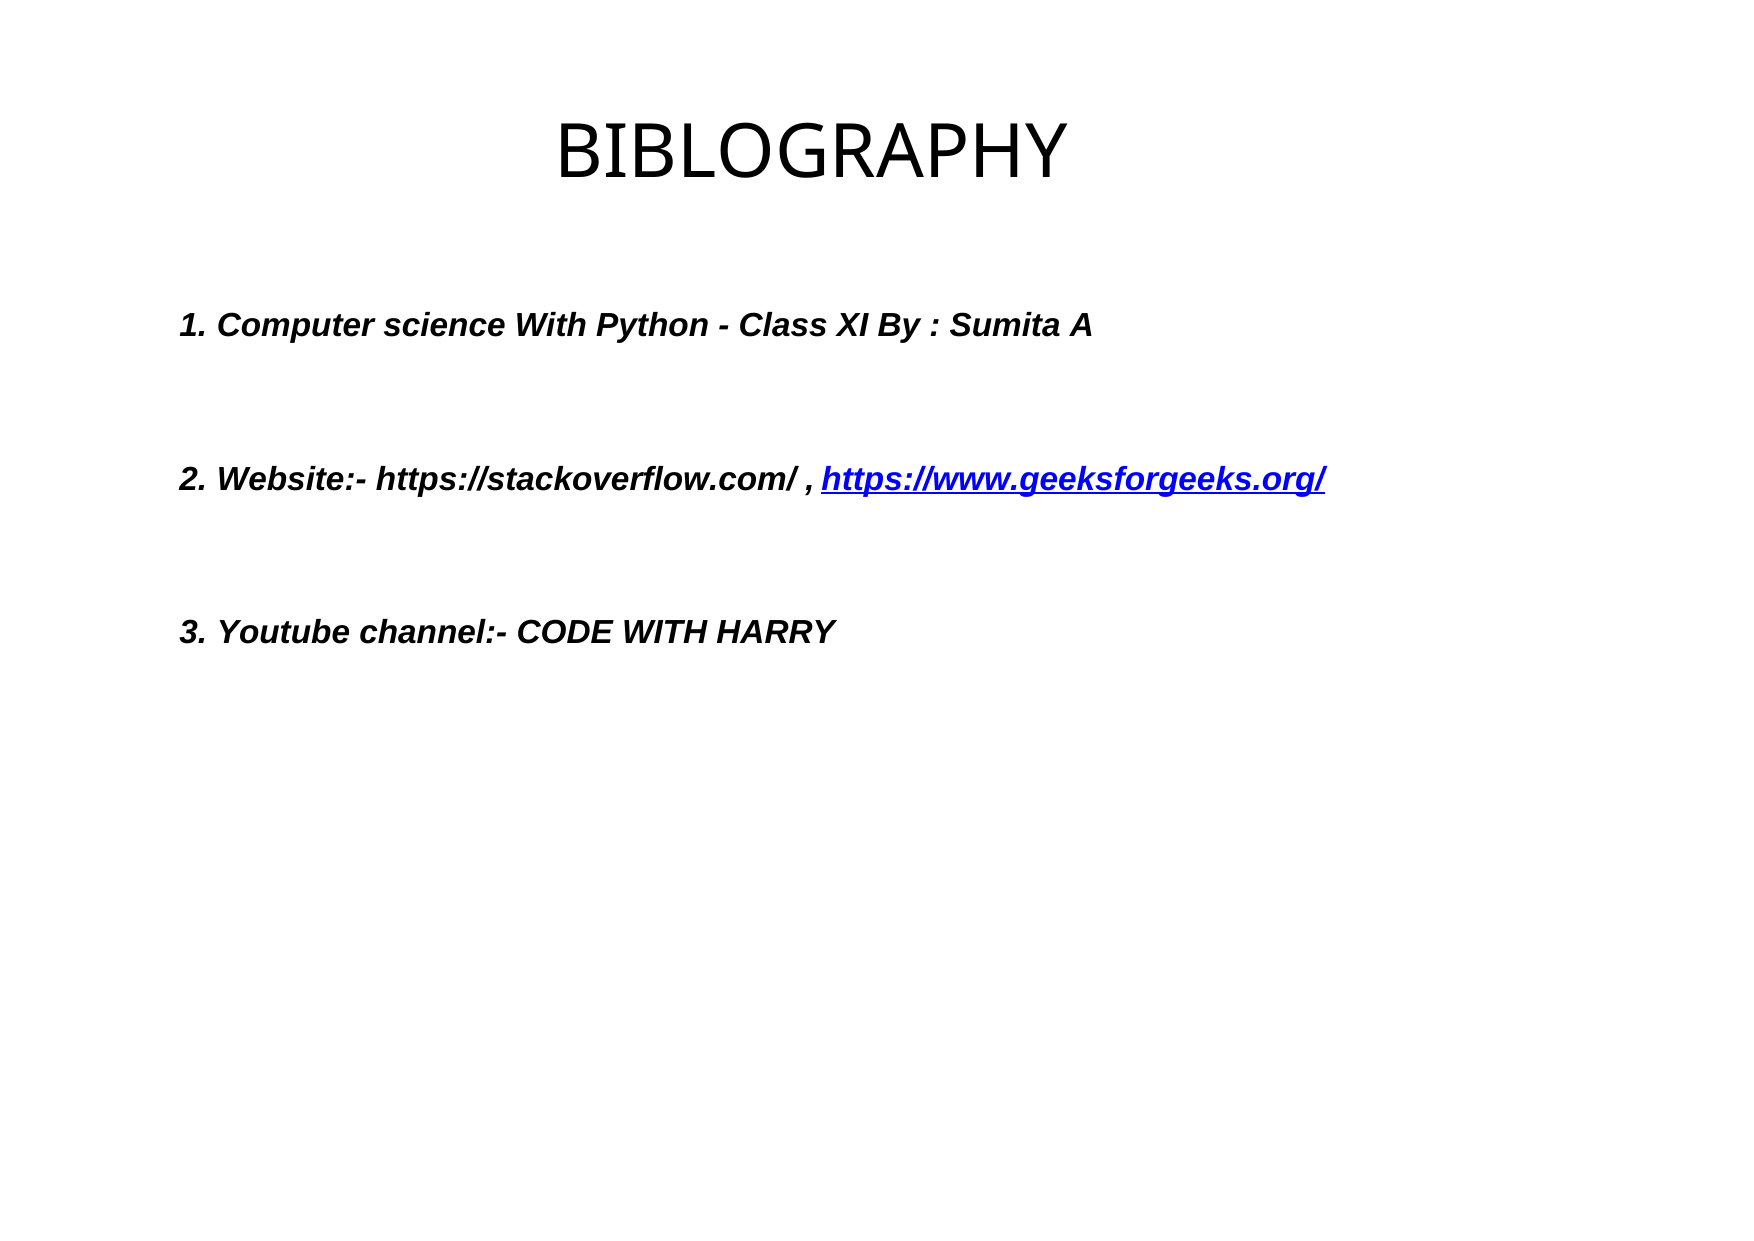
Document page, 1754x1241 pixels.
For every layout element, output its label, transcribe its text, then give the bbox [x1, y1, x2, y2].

list Website:- https://stackoverflow.com/ , https://www.geeksforgeeks.org/ [179, 458, 1643, 497]
text BIBLOGRAPHY [29, 97, 1643, 199]
list Computer science With Python - Class XI By : Sumita A [179, 305, 1643, 343]
list Youtube channel:- CODE WITH HARRY [179, 612, 1643, 651]
